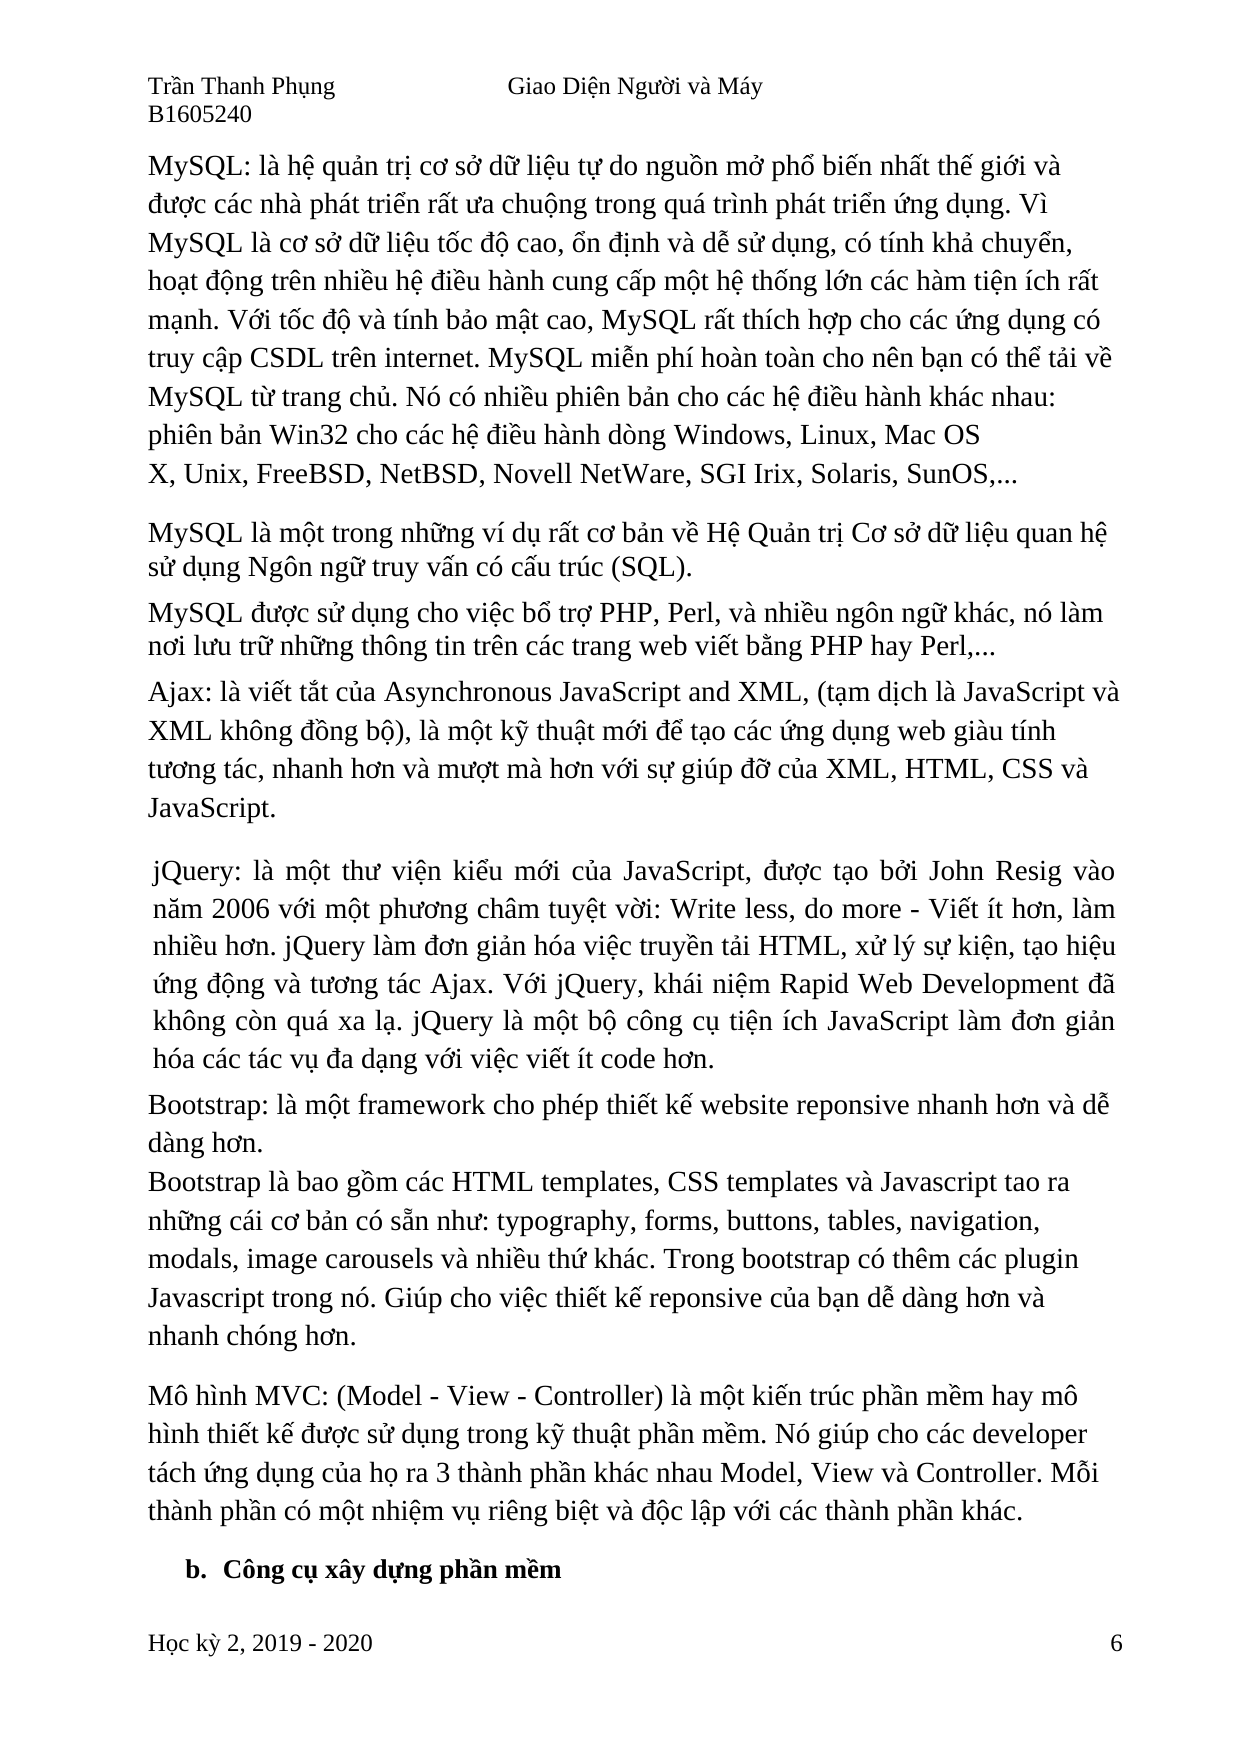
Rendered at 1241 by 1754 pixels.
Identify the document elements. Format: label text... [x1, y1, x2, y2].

text Bootstrap: là một framework cho phép thiết kế website reponsive nhanh hơn và dễ dàng hơn. Bootstrap là bao gồm các HTML templates, CSS templates và Javascript tao ra những cái cơ bản có sẵn như: typography, forms, buttons, tables, navigation, modals, image carousels và nhiều thứ khác. Trong bootstrap có thêm các plugin Javascript trong nó. Giúp cho việc thiết kế reponsive của bạn dễ dàng hơn và nhanh chóng hơn. [148, 1087, 1122, 1352]
text MySQL: là hệ quản trị cơ sở dữ liệu tự do nguồn mở phổ biến nhất thế giới và được các nhà phát triển rất ưa chuộng trong quá trình phát triển ứng dụng. Vì MySQL là cơ sở dữ liệu tốc độ cao, ổn định và dễ sử dụng, có tính khả chuyển, hoạt động trên nhiều hệ điều hành cung cấp một hệ thống lớn các hàm tiện ích rất mạnh. Với tốc độ và tính bảo mật cao, MySQL rất thích hợp cho các ứng dụng có truy cập CSDL trên internet. MySQL miễn phí hoàn toàn cho nên bạn có thể tải về MySQL từ trang chủ. Nó có nhiều phiên bản cho các hệ điều hành khác nhau: phiên bản Win32 cho các hệ điều hành dòng Windows, Linux, Mac OS X, Unix, FreeBSD, NetBSD, Novell NetWare, SGI Irix, Solaris, SunOS,... [148, 148, 1122, 489]
text Mô hình MVC: (Model - View - Controller) là một kiến trúc phần mềm hay mô hình thiết kế được sử dụng trong kỹ thuật phần mềm. Nó giúp cho các developer tách ứng dụng của họ ra 3 thành phần khác nhau Model, View và Controller. Mỗi thành phần có một nhiệm vụ riêng biệt và độc lập với các thành phần khác. [148, 1378, 1122, 1527]
text Ajax: là viết tắt của Asynchronous JavaScript and XML, (tạm dịch là JavaScript và XML không đồng bộ), là một kỹ thuật mới để tạo các ứng dụng web giàu tính tương tác, nhanh hơn và mượt mà hơn với sự giúp đỡ của XML, HTML, CSS và JavaScript. [148, 674, 1122, 824]
subtitle Công cụ xây dựng phần mềm [185, 1553, 1122, 1584]
text MySQL là một trong những ví dụ rất cơ bản về Hệ Quản trị Cơ sở dữ liệu quan hệ sử dụng Ngôn ngữ truy vấn có cấu trúc (SQL). [148, 515, 1122, 582]
text jQuery: là một thư viện kiểu mới của JavaScript, được tạo bởi John Resig vào năm 2006 với một phương châm tuyệt vời: Write less, do more - Viết ít hơn, làm nhiều hơn. jQuery làm đơn giản hóa việc truyền tải HTML, xử lý sự kiện, tạo hiệu ứng động và tương tác Ajax. Với jQuery, khái niệm Rapid Web Development đã không còn quá xa lạ. jQuery là một bộ công cụ tiện ích JavaScript làm đơn giản hóa các tác vụ đa dạng với việc viết ít code hơn. [153, 849, 1117, 1074]
text MySQL được sử dụng cho việc bổ trợ PHP, Perl, và nhiều ngôn ngữ khác, nó làm nơi lưu trữ những thông tin trên các trang web viết bằng PHP hay Perl,... [148, 595, 1122, 662]
